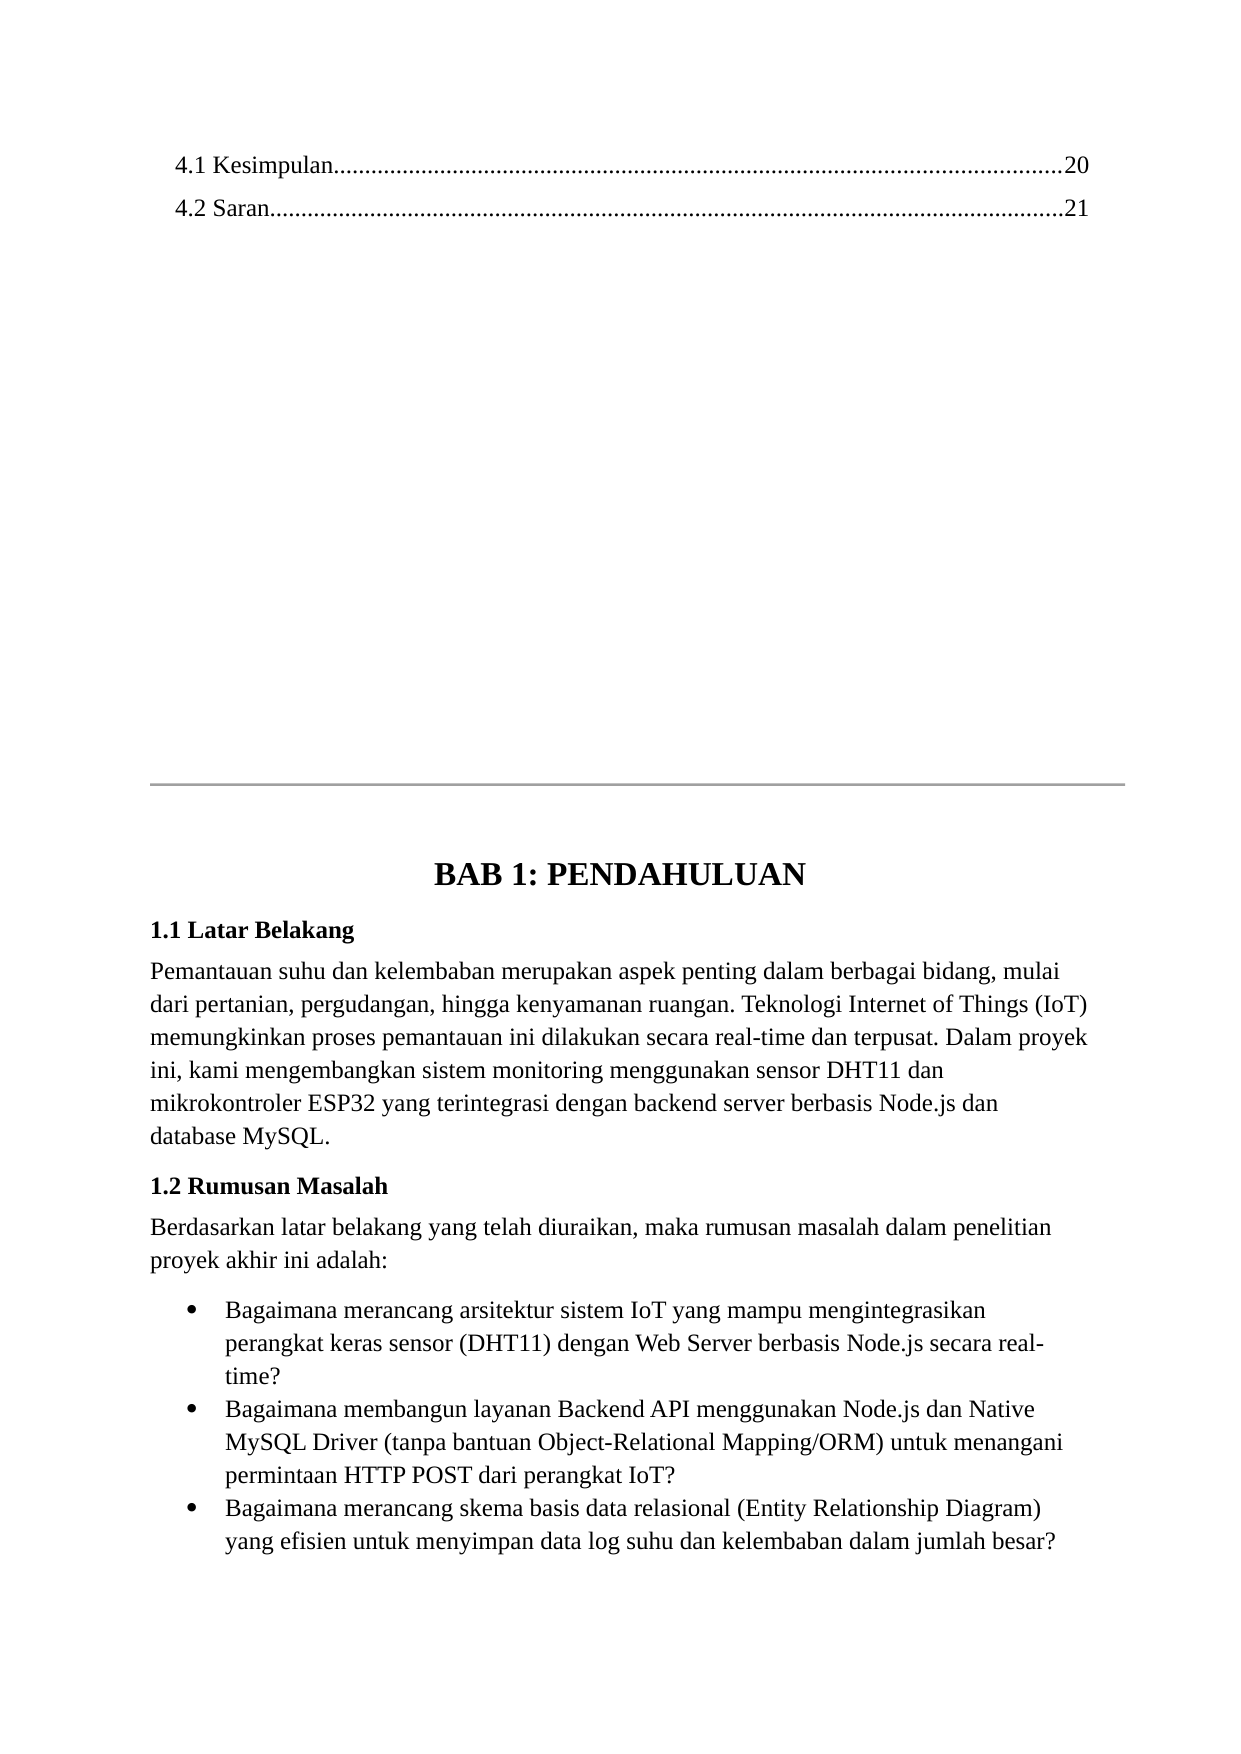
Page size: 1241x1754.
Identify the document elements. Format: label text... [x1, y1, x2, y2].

text Berdasarkan latar belakang yang telah diuraikan, maka rumusan masalah dalam penelitian proyek akhir ini adalah: [150, 1212, 1090, 1274]
text Pemantauan suhu dan kelembaban merupakan aspek penting dalam berbagai bidang, mulai dari pertanian, pergudangan, hingga kenyamanan ruangan. Teknologi Internet of Things (IoT) memungkinkan proses pemantauan ini dilakukan secara real-time dan terpusat. Dalam proyek ini, kami mengembangkan sistem monitoring menggunakan sensor DHT11 dan mikrokontroler ESP32 yang terintegrasi dengan backend server berbasis Node.js dan database MySQL. [150, 956, 1090, 1150]
list Bagaimana membangun layanan Backend API menggunakan Node.js dan Native MySQL Driver (tanpa bantuan Object-Relational Mapping/ORM) untuk menangani permintaan HTTP POST dari perangkat IoT? [187, 1394, 1090, 1489]
list Bagaimana merancang arsitektur sistem IoT yang mampu mengintegrasikan perangkat keras sensor (DHT11) dengan Web Server berbasis Node.js secara real-time? [187, 1295, 1090, 1390]
list Bagaimana merancang skema basis data relasional (Entity Relationship Diagram) yang efisien untuk menyimpan data log suhu dan kelembaban dalam jumlah besar? [187, 1493, 1090, 1555]
subtitle 1.1 Latar Belakang [150, 915, 1090, 943]
subtitle BAB 1: PENDAHULUAN [150, 854, 1090, 892]
subtitle 1.2 Rumusan Masalah [150, 1171, 1090, 1199]
